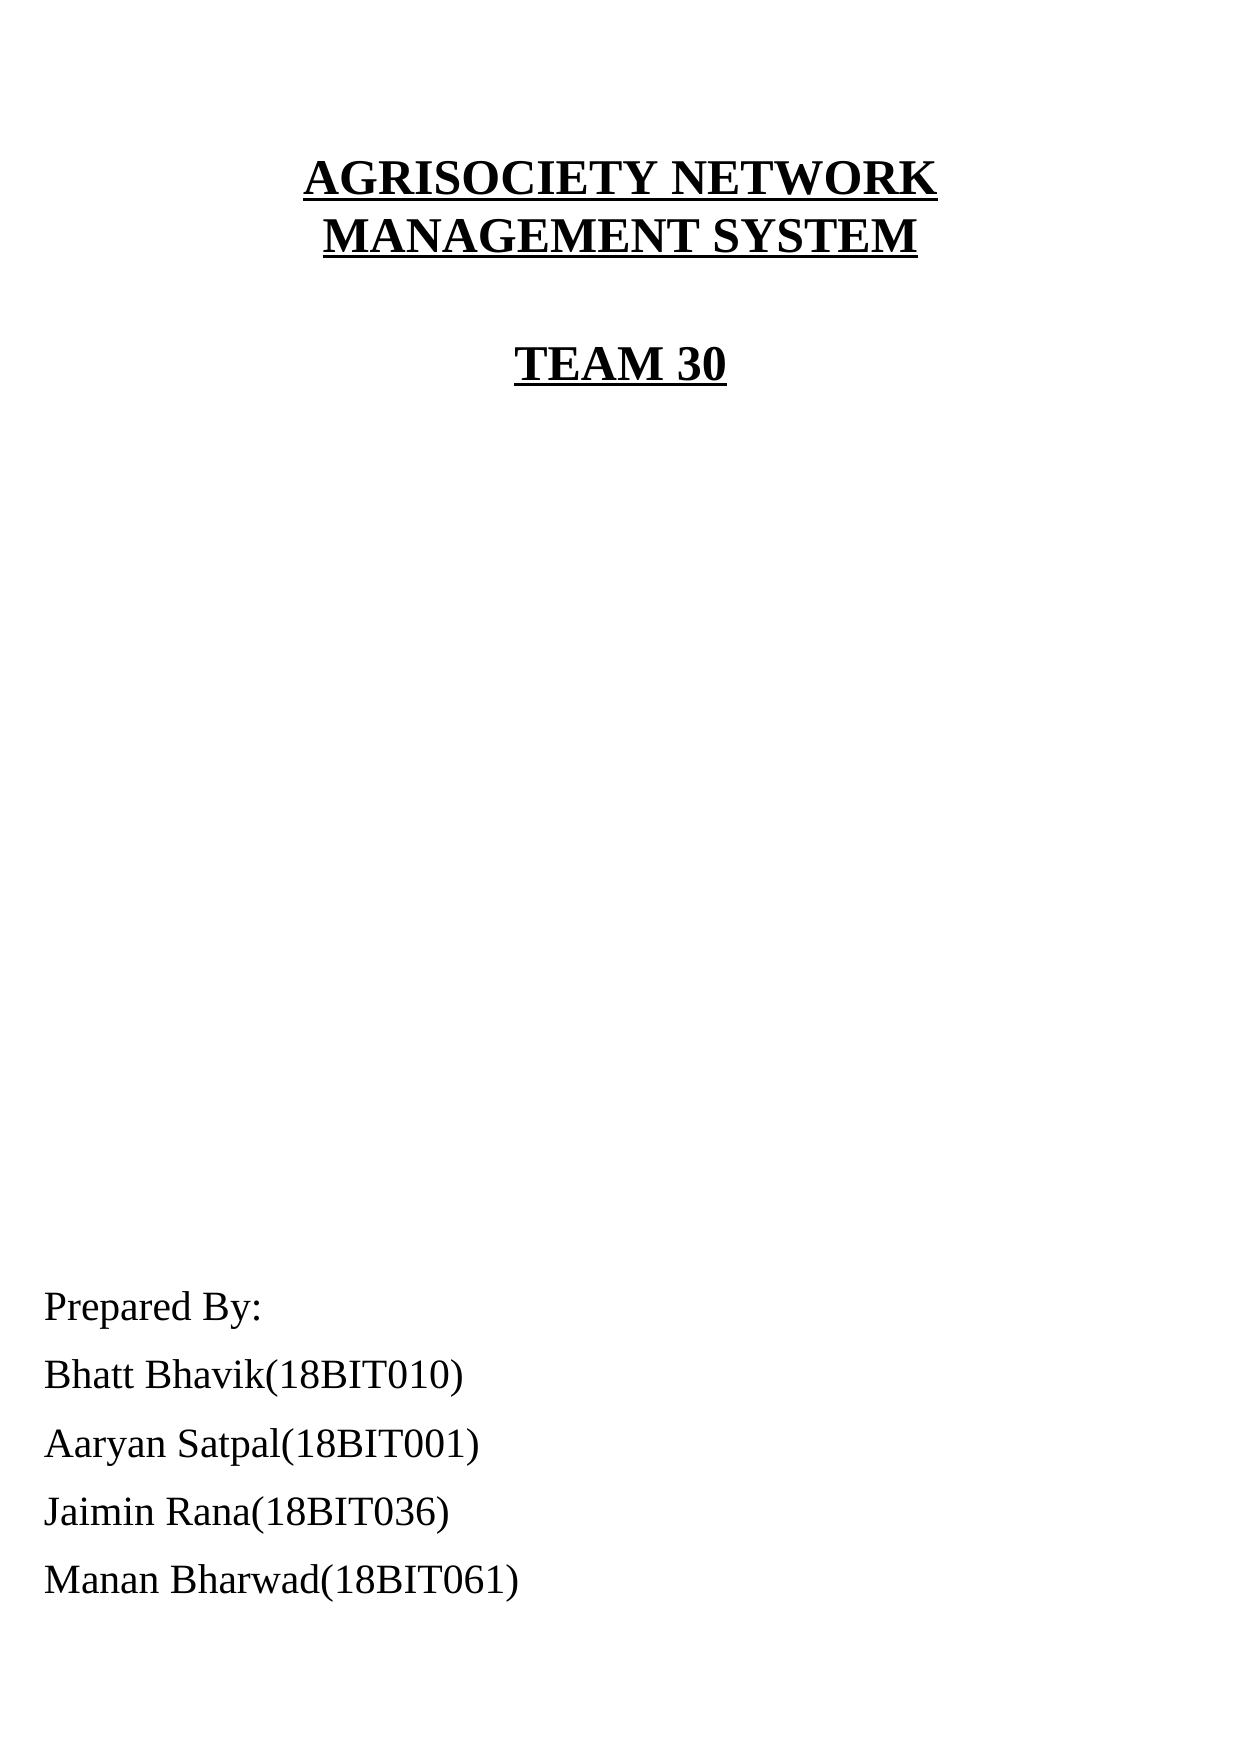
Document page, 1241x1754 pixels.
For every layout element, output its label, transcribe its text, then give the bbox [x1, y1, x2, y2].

text Jaimin Rana(18BIT036) [44, 1487, 1240, 1534]
text Aaryan Satpal(18BIT001) [44, 1418, 1240, 1466]
subtitle TEAM 30 [201, 333, 1039, 391]
text Bhatt Bhavik(18BIT010) [44, 1350, 1240, 1398]
subtitle AGRISOCIETY NETWORK MANAGEMENT SYSTEM [201, 148, 1039, 263]
text Manan Bharwad(18BIT061) [44, 1555, 1240, 1603]
text Prepared By: [44, 1282, 1240, 1329]
